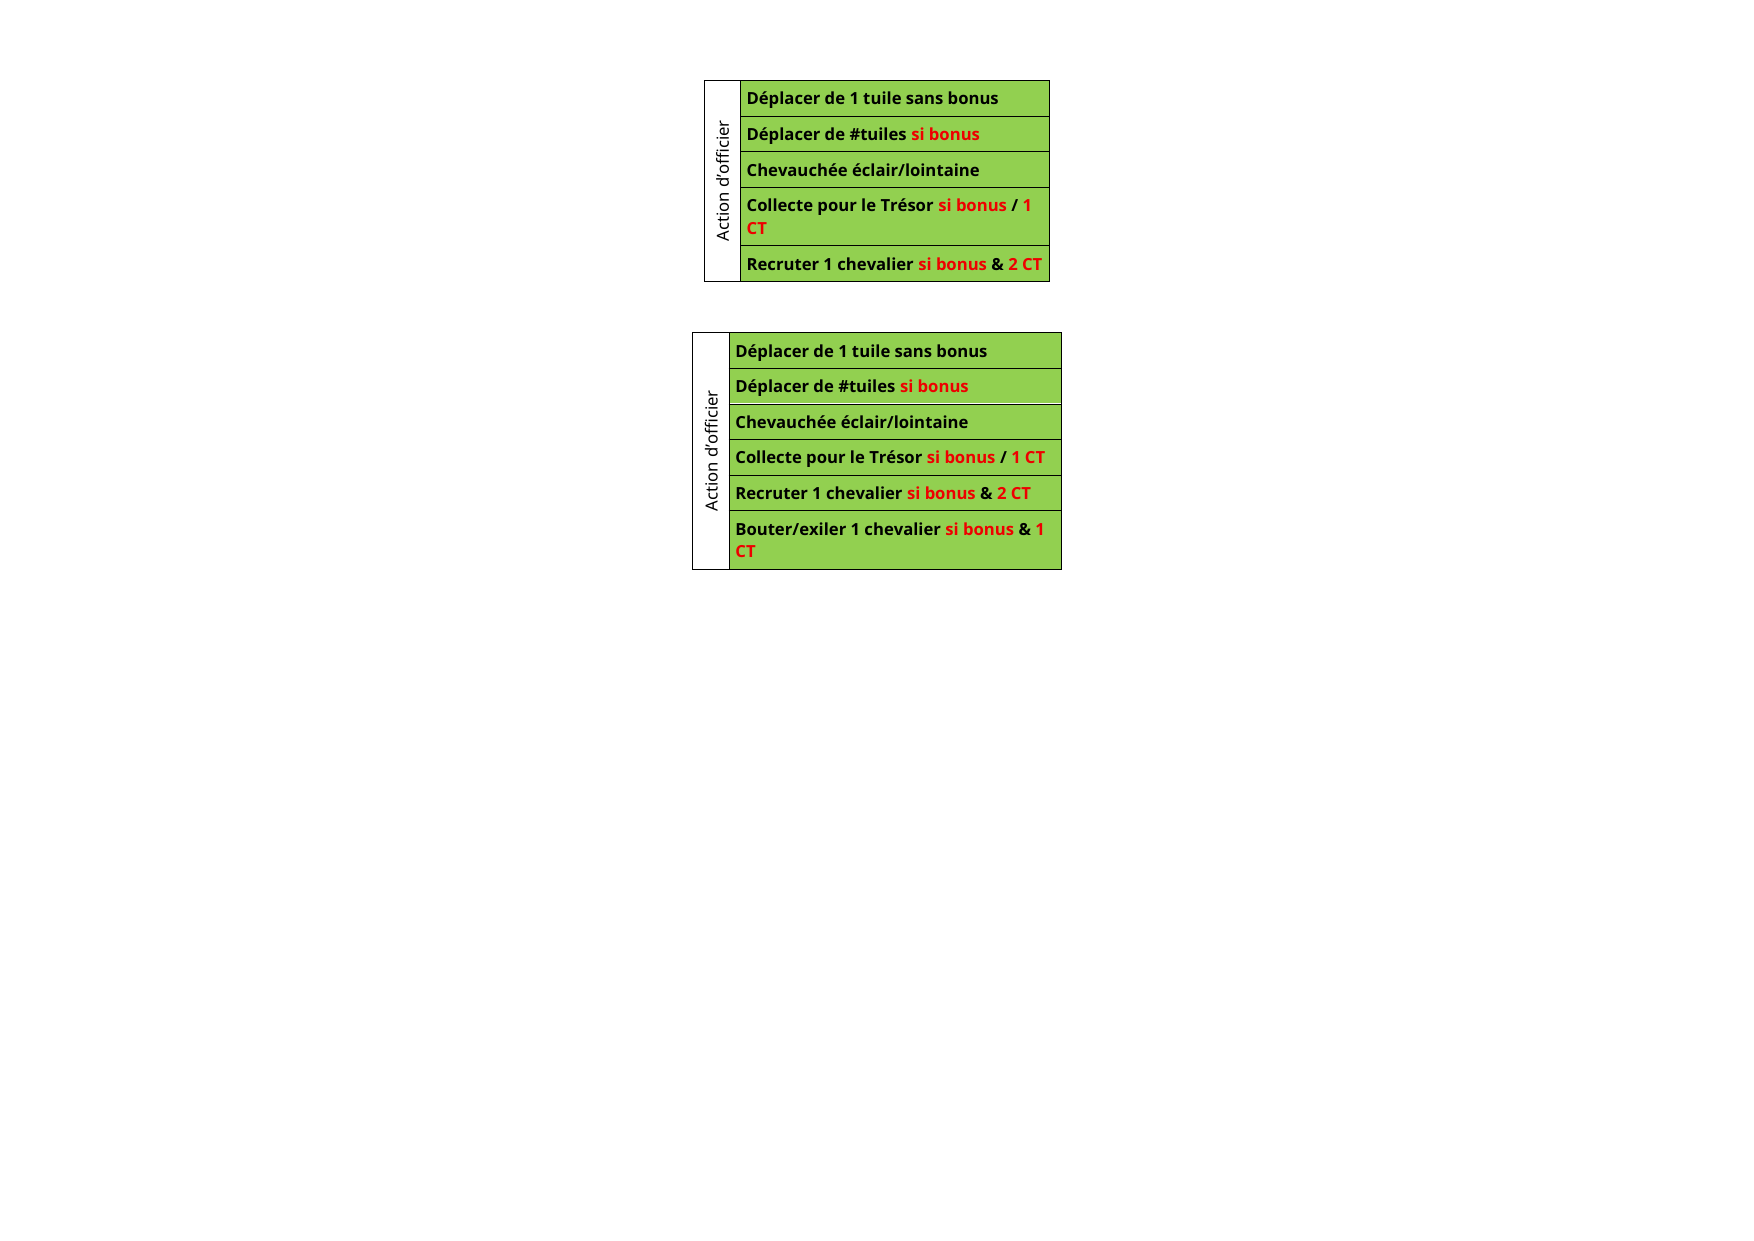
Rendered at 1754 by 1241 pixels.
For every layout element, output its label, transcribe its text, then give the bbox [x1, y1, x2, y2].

table_header Action d’officier [705, 81, 740, 281]
table_cell Collecte pour le Trésor si bonus / 1 CT [730, 440, 1061, 475]
table_header Action d’officier [693, 333, 729, 569]
table_header Déplacer de 1 tuile sans bonus [741, 81, 1049, 116]
table_cell Recruter 1 chevalier si bonus & 2 CT [730, 476, 1061, 510]
table_cell Collecte pour le Trésor si bonus / 1 CT [741, 188, 1049, 245]
table_cell Déplacer de #tuiles si bonus [730, 369, 1061, 403]
table_cell Bouter/exiler 1 chevalier si bonus & 1 CT [730, 511, 1061, 569]
table_cell Chevauchée éclair/lointaine [741, 152, 1049, 187]
table_header Déplacer de 1 tuile sans bonus [730, 333, 1061, 368]
table_cell Chevauchée éclair/lointaine [730, 405, 1061, 439]
table_cell Recruter 1 chevalier si bonus & 2 CT [741, 246, 1049, 281]
table_cell Déplacer de #tuiles si bonus [741, 117, 1049, 151]
